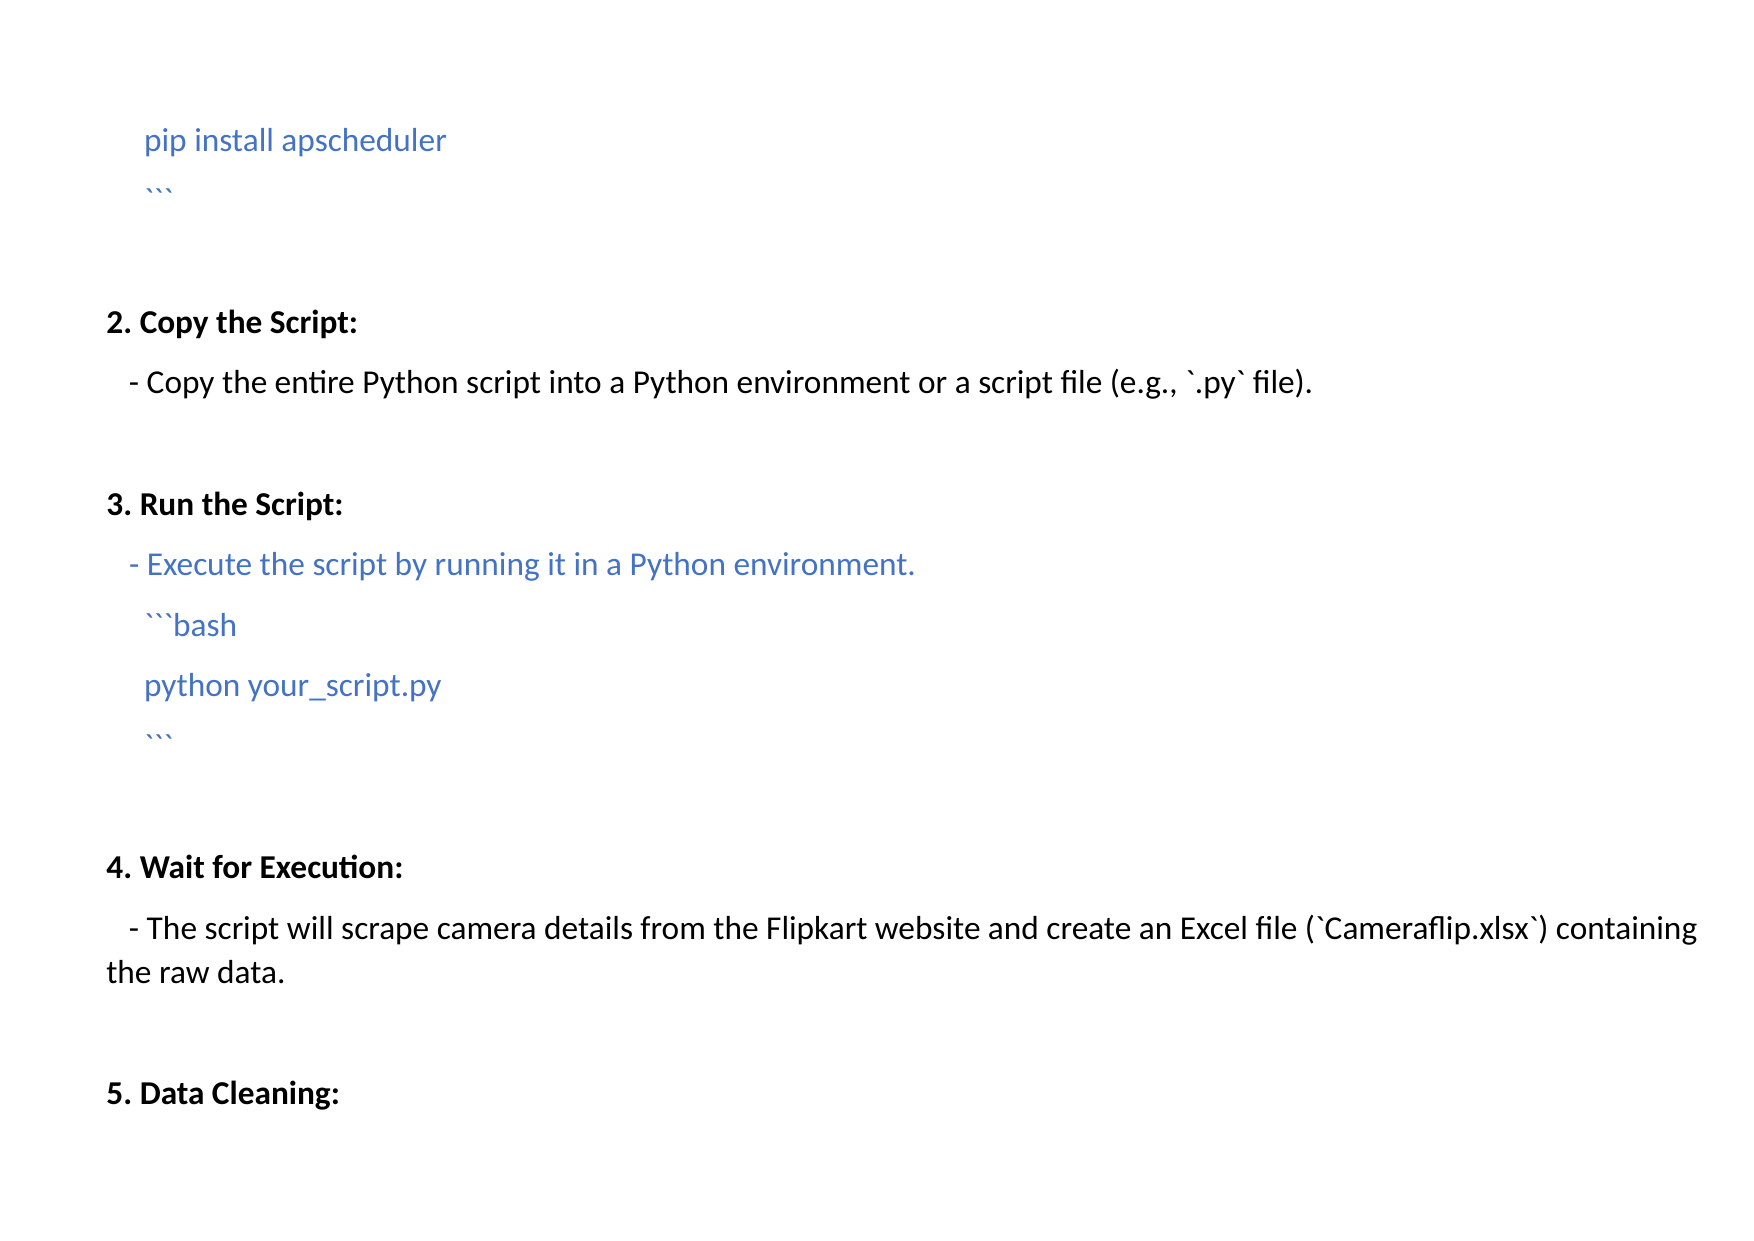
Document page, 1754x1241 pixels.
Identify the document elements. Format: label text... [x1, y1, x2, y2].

text 2. Copy the Script: [106, 301, 1741, 341]
text ```bash [106, 604, 1741, 644]
text ``` [106, 725, 1741, 766]
text - Copy the entire Python script into a Python environment or a script file (e.g., `.py` file). [106, 361, 1741, 402]
text - Execute the script by running it in a Python environment. [106, 543, 1741, 584]
text pip install apscheduler [106, 119, 1741, 159]
text 3. Run the Script: [106, 482, 1741, 523]
text python your_script.py [106, 664, 1741, 705]
text 4. Wait for Execution: [106, 846, 1741, 887]
text ``` [106, 179, 1741, 220]
text 5. Data Cleaning: [106, 1072, 1741, 1113]
text - The script will scrape camera details from the Flipkart website and create an Excel file (`Cameraflip.xlsx`) containing the raw data. [106, 907, 1741, 992]
